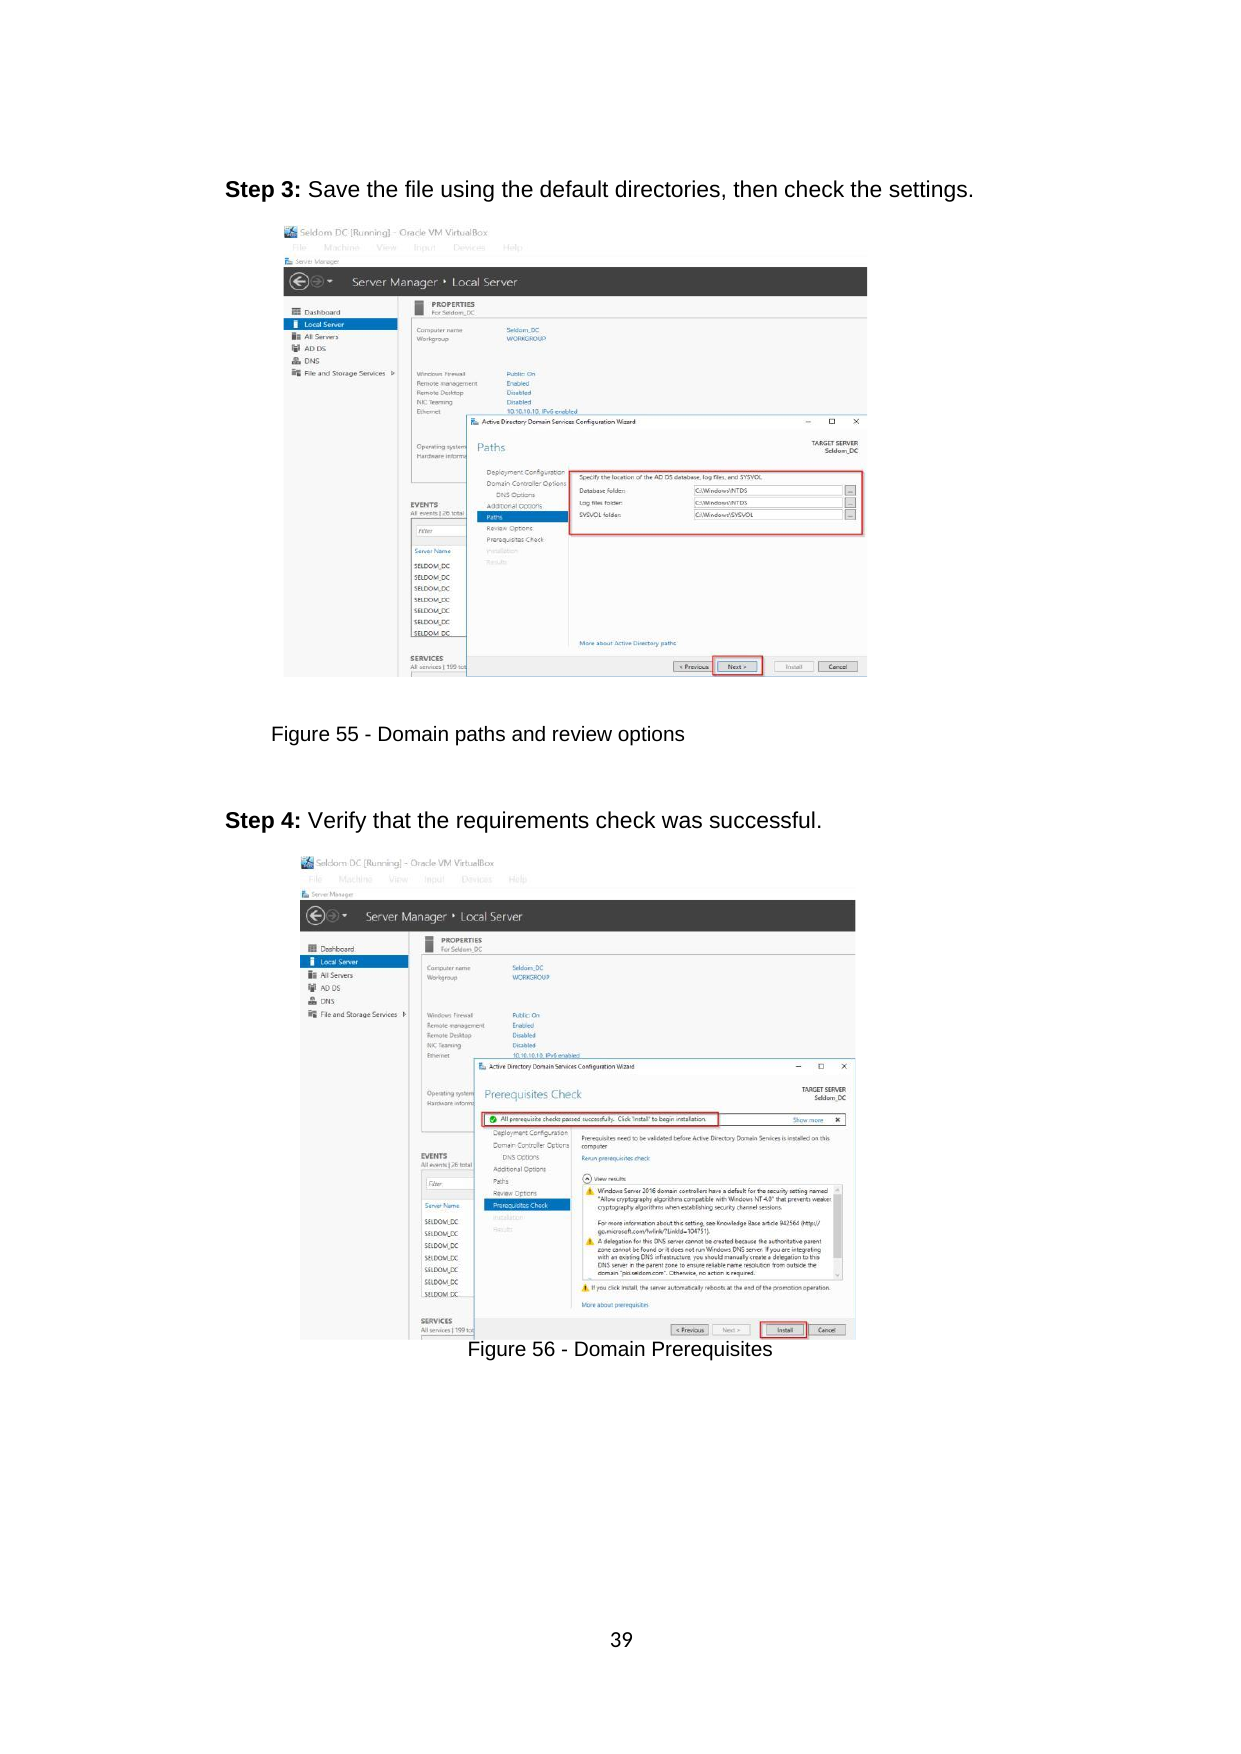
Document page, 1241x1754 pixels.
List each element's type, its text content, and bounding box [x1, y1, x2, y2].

text Step 4: Verify that the requirements check was successful. [225, 807, 1090, 833]
text Figure 55 - Domain paths and review options [271, 722, 1090, 746]
text Step 3: Save the file using the default directories, then check the settings. [225, 176, 1090, 202]
picture [283, 225, 868, 677]
text Figure 56 - Domain Prerequisites [150, 1337, 1090, 1361]
picture [300, 856, 856, 1337]
text 39 [150, 1625, 1092, 1653]
